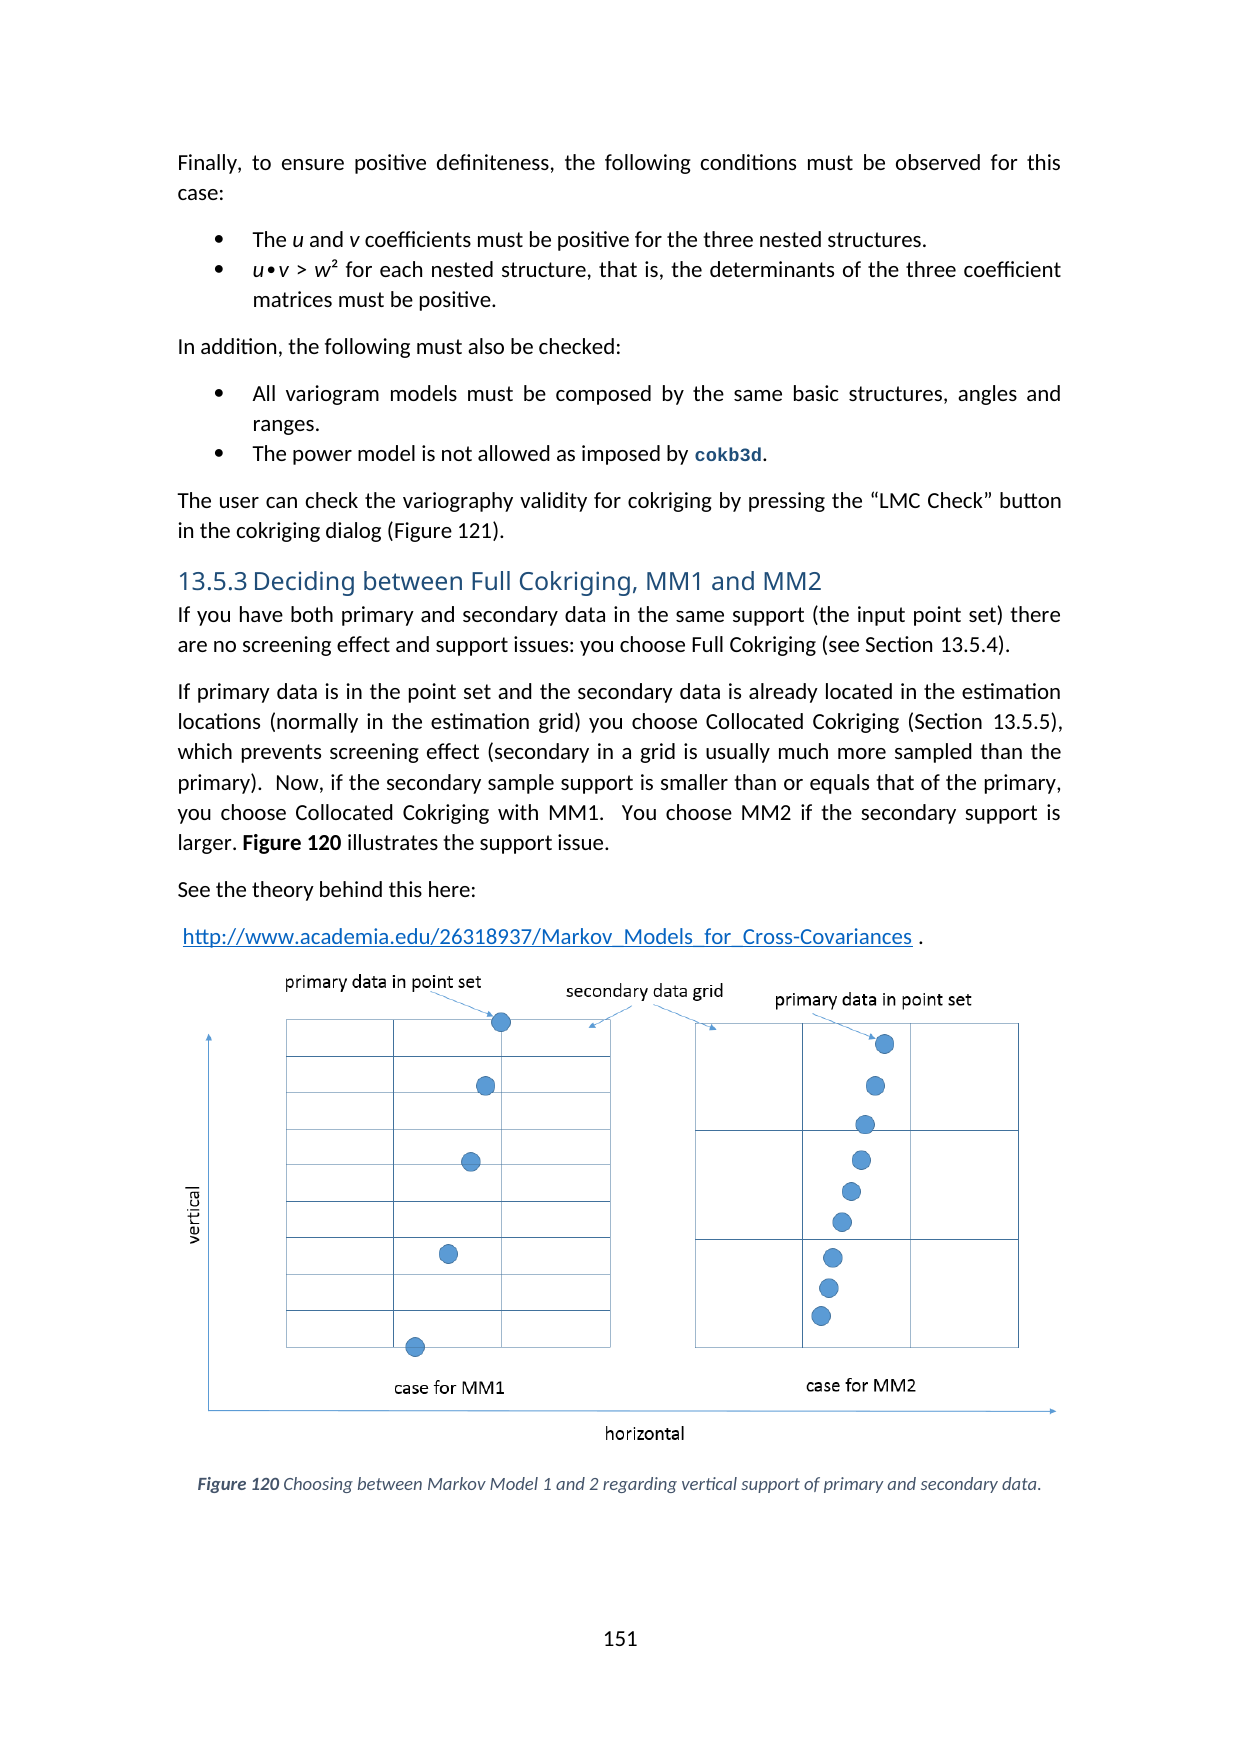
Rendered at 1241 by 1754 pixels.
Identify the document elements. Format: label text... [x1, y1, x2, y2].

list The power model is not allowed as imposed by cokb3d. [215, 439, 1063, 467]
list u∙v > w² for each nested structure, that is, the determinants of the three coefficient matrices must be positive. [215, 255, 1063, 313]
text http://www.academia.edu/26318937/Markov_Models_for_Cross-Covariances . [177, 922, 1063, 950]
list The u and v coefficients must be positive for the three nested structures. [215, 225, 1063, 253]
text If primary data is in the point set and the secondary data is already located in the estimation locations (normally in the estimation grid) you choose Collocated Cokriging (Section 13.5.5), which prevents screening effect (secondary in a grid is usually much more sampled than the primary). Now, if the secondary sample support is smaller than or equals that of the primary, you choose Collocated Cokriging with MM1. You choose MM2 if the secondary support is larger. Figure 120 illustrates the support issue. [177, 677, 1063, 856]
text If you have both primary and secondary data in the same support (the input point set) there are no screening effect and support issues: you choose Full Cokriging (see Section 13.5.4). [177, 600, 1063, 658]
subtitle Deciding between Full Cokriging, MM1 and MM2 [177, 563, 1063, 597]
text Figure 120 Choosing between Markov Model 1 and 2 regarding vertical support of primary and secondary data. [177, 1472, 1063, 1495]
text In addition, the following must also be checked: [177, 332, 1063, 360]
text The user can check the variography validity for cokriging by pressing the “LMC Check” button in the cokriging dialog (Figure 121). [177, 486, 1063, 544]
list All variogram models must be composed by the same basic structures, angles and ranges. [215, 379, 1063, 437]
picture [177, 968, 1064, 1454]
text Finally, to ensure positive definiteness, the following conditions must be observed for this case: [177, 148, 1063, 206]
text See the theory behind this here: [177, 875, 1063, 903]
